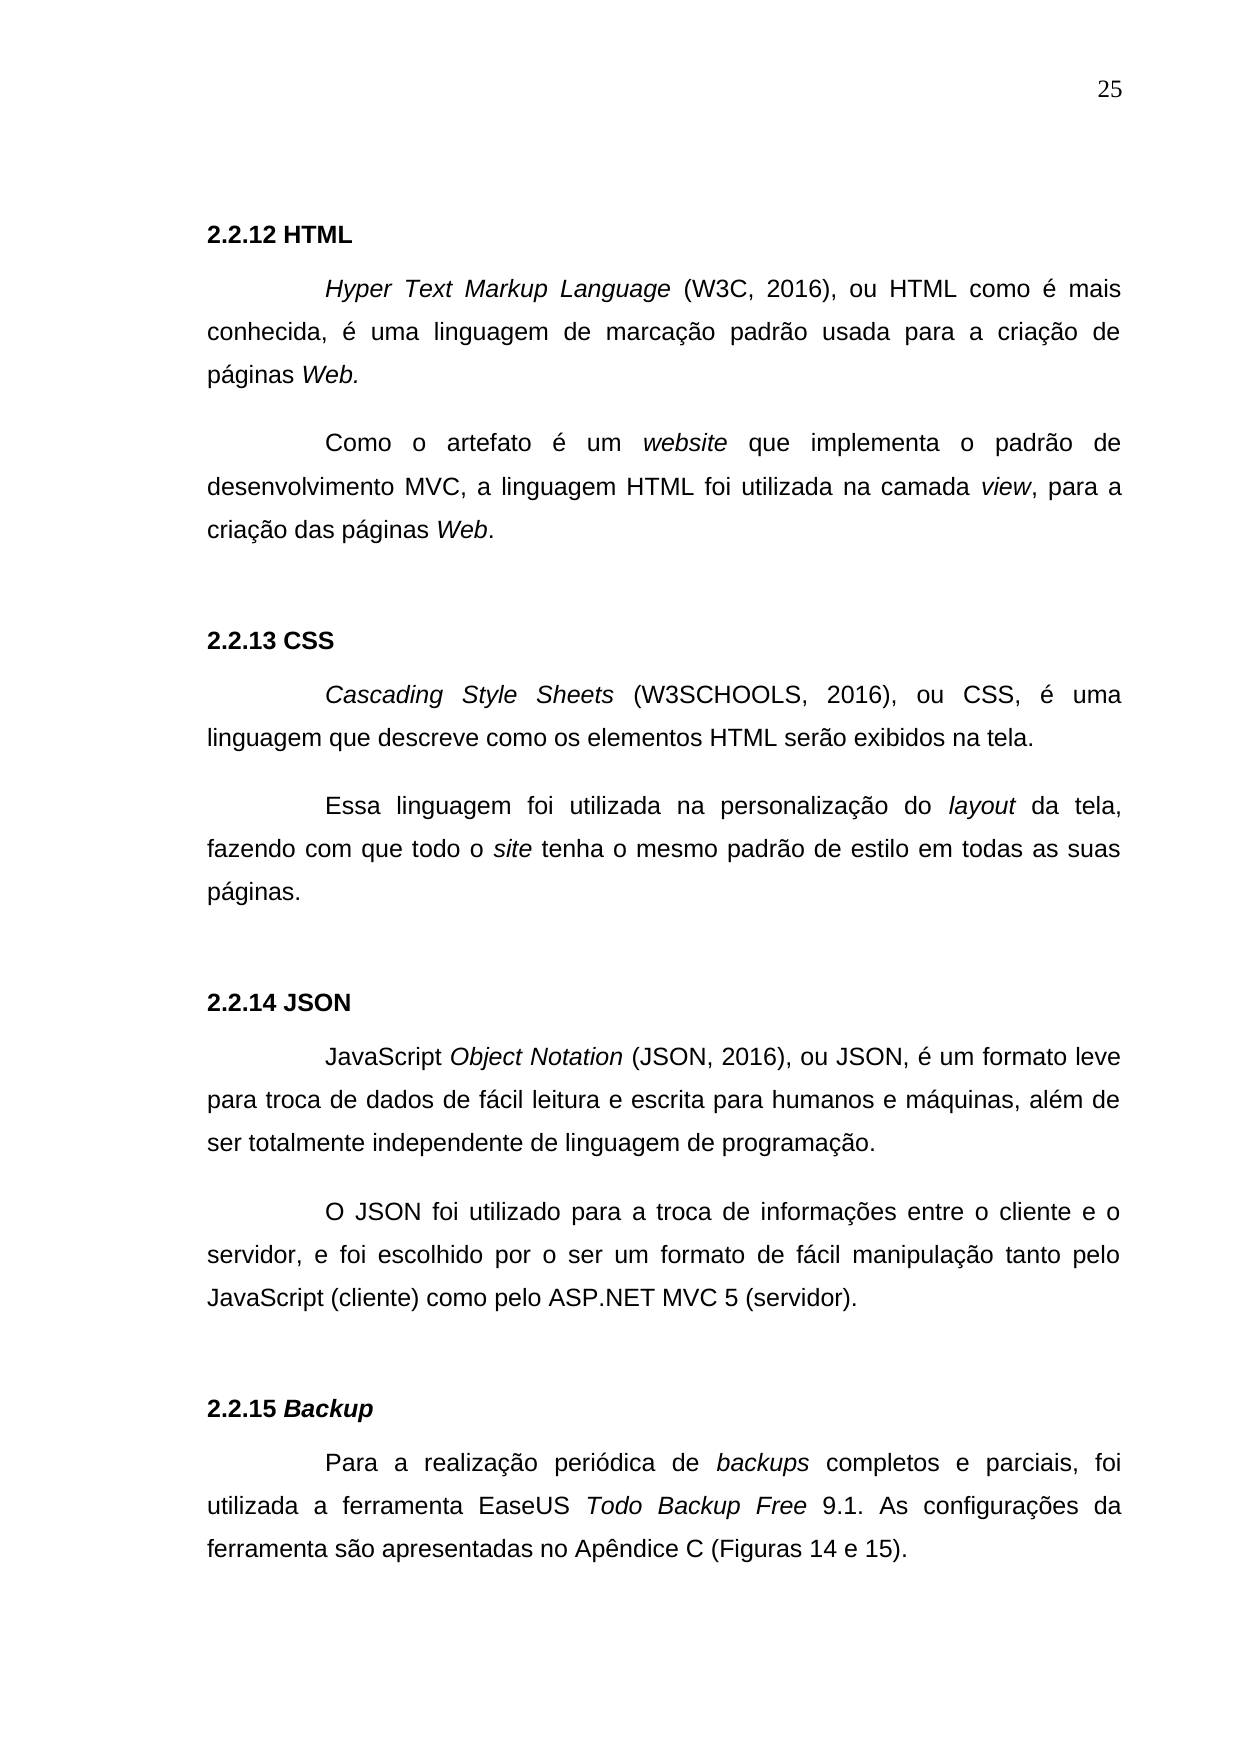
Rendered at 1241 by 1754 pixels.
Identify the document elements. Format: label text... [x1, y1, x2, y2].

text 2.2.13 CSS [207, 626, 1122, 655]
text Para a realização periódica de backups completos e parciais, foi utilizada a ferramenta EaseUS Todo Backup Free 9.1. As configurações da ferramenta são apresentadas no Apêndice C (Figuras 14 e 15). [207, 1448, 1122, 1563]
text JavaScript Object Notation (JSON, 2016), ou JSON, é um formato leve para troca de dados de fácil leitura e escrita para humanos e máquinas, além de ser totalmente independente de linguagem de programação. [207, 1042, 1122, 1157]
text Como o artefato é um website que implementa o padrão de desenvolvimento MVC, a linguagem HTML foi utilizada na camada view, para a criação das páginas Web. [207, 428, 1122, 543]
text Hyper Text Markup Language (W3C, 2016), ou HTML como é mais conhecida, é uma linguagem de marcação padrão usada para a criação de páginas Web. [207, 274, 1122, 389]
text 2.2.15 Backup [207, 1394, 1122, 1423]
text 2.2.14 JSON [207, 988, 1122, 1017]
text Essa linguagem foi utilizada na personalização do layout da tela, fazendo com que todo o site tenha o mesmo padrão de estilo em todas as suas páginas. [207, 791, 1122, 906]
text 2.2.12 HTML [207, 220, 1122, 249]
text O JSON foi utilizado para a troca de informações entre o cliente e o servidor, e foi escolhido por o ser um formato de fácil manipulação tanto pelo JavaScript (cliente) como pelo ASP.NET MVC 5 (servidor). [207, 1197, 1122, 1312]
text Cascading Style Sheets (W3SCHOOLS, 2016), ou CSS, é uma linguagem que descreve como os elementos HTML serão exibidos na tela. [207, 680, 1122, 752]
